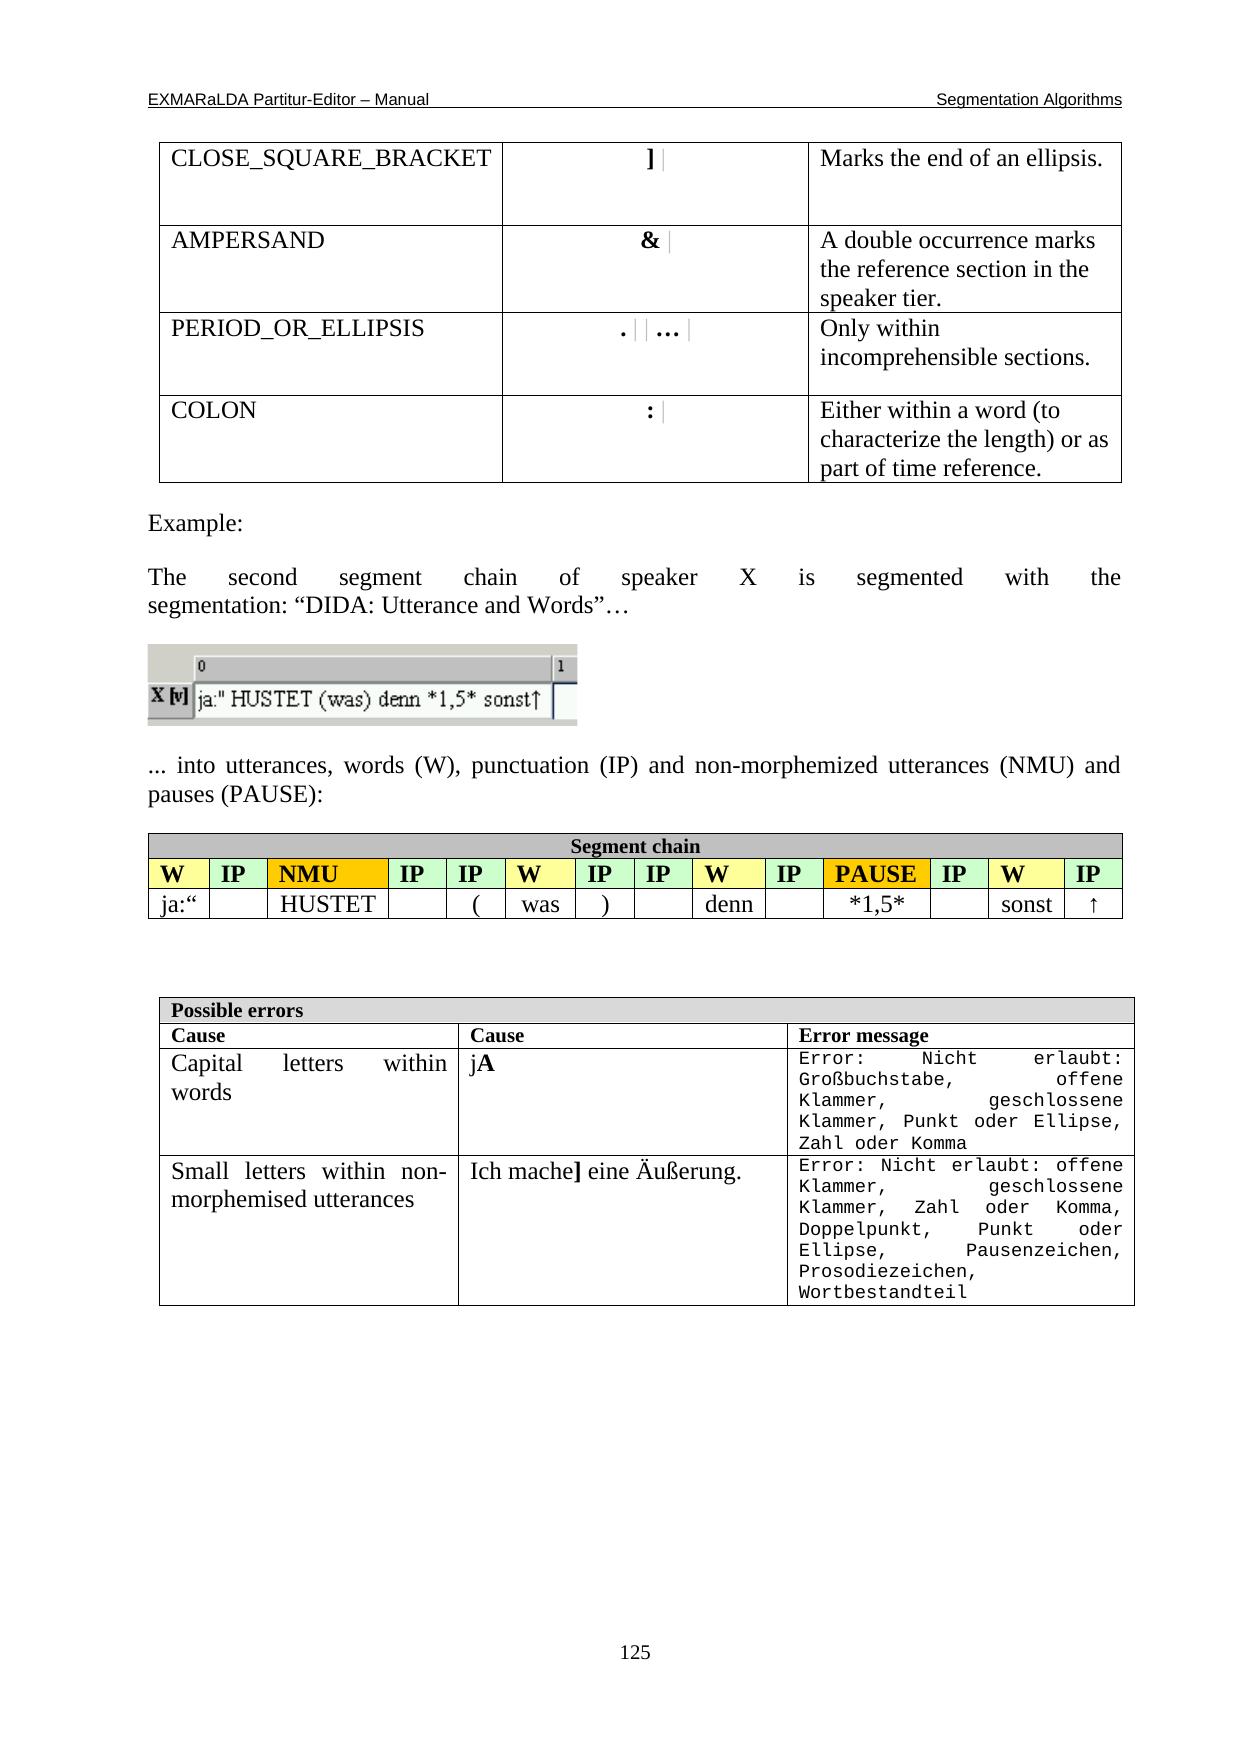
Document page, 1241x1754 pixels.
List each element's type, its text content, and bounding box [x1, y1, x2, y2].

table_cell IP [635, 859, 692, 888]
table_cell IP [389, 859, 446, 888]
table_cell IP [447, 859, 505, 888]
table_cell Error: Nicht erlaubt: offene Klammer, geschlossene Klammer, Zahl oder Komma, Doppelpunkt, Punkt oder Ellipse, Pausenzeichen, Prosodiezeichen, Wortbestandteil [788, 1156, 1134, 1304]
table_cell AMPERSAND [160, 226, 502, 312]
table_cell ( [447, 889, 505, 917]
table_cell [635, 889, 692, 917]
table_cell Only within incomprehensible sections. [809, 313, 1121, 394]
table_cell ↑ [1065, 889, 1122, 917]
table_cell Error: Nicht erlaubt: Großbuchstabe, offene Klammer, geschlossene Klammer, Punkt oder Ellipse, Zahl oder Komma [788, 1049, 1134, 1155]
table_cell W [989, 859, 1064, 888]
table_cell : | [503, 396, 808, 482]
table_cell Cause [459, 1024, 787, 1047]
table_cell W [693, 859, 765, 888]
table_cell W [149, 859, 209, 888]
table_cell ] | [503, 143, 808, 224]
table_cell Error message [788, 1024, 1134, 1047]
table_cell PERIOD_OR_ELLIPSIS [160, 313, 502, 394]
table_cell W [506, 859, 575, 888]
table_cell NMU [268, 859, 388, 888]
table_cell [389, 889, 446, 917]
table_cell denn [693, 889, 765, 917]
table_cell [766, 889, 823, 917]
table_cell Ich mache] eine Äußerung. [459, 1156, 787, 1304]
table_cell IP [1065, 859, 1122, 888]
table_header Segment chain [149, 834, 1122, 858]
table_cell Either within a word (to characterize the length) or as part of time reference. [809, 396, 1121, 482]
table_cell Marks the end of an ellipsis. [809, 143, 1121, 224]
table_cell sonst [989, 889, 1064, 917]
table_cell *1,5* [824, 889, 930, 917]
table_cell Capital letters within words [160, 1049, 458, 1155]
text The second segment chain of speaker X is segmented with the segmentation: “DIDA: Utterance and Words”… [148, 562, 1122, 619]
table_cell IP [576, 859, 634, 888]
text Example: [148, 508, 1122, 537]
table_cell IP [931, 859, 988, 888]
table_cell [931, 889, 988, 917]
table_cell HUSTET [268, 889, 388, 917]
table_cell Cause [160, 1024, 458, 1047]
table_cell was [506, 889, 575, 917]
table_cell ) [576, 889, 634, 917]
table_cell [210, 889, 267, 917]
table_cell & | [503, 226, 808, 312]
picture [147, 644, 578, 726]
table_cell jA [459, 1049, 787, 1155]
table_cell ja:“ [149, 889, 209, 917]
table_cell COLON [160, 396, 502, 482]
table_cell IP [766, 859, 823, 888]
table_cell IP [210, 859, 267, 888]
table_cell CLOSE_SQUARE_BRACKET [160, 143, 502, 224]
table_cell . | | … | [503, 313, 808, 394]
table_cell A double occurrence marks the reference section in the speaker tier. [809, 226, 1121, 312]
table_cell PAUSE [824, 859, 930, 888]
table_cell Small letters within non- morphemised utterances [160, 1156, 458, 1304]
table_header Possible errors [160, 998, 1134, 1022]
text ... into utterances, words (W), punctuation (IP) and non-morphemized utterances (NMU) and pauses (PAUSE): [148, 750, 1122, 808]
